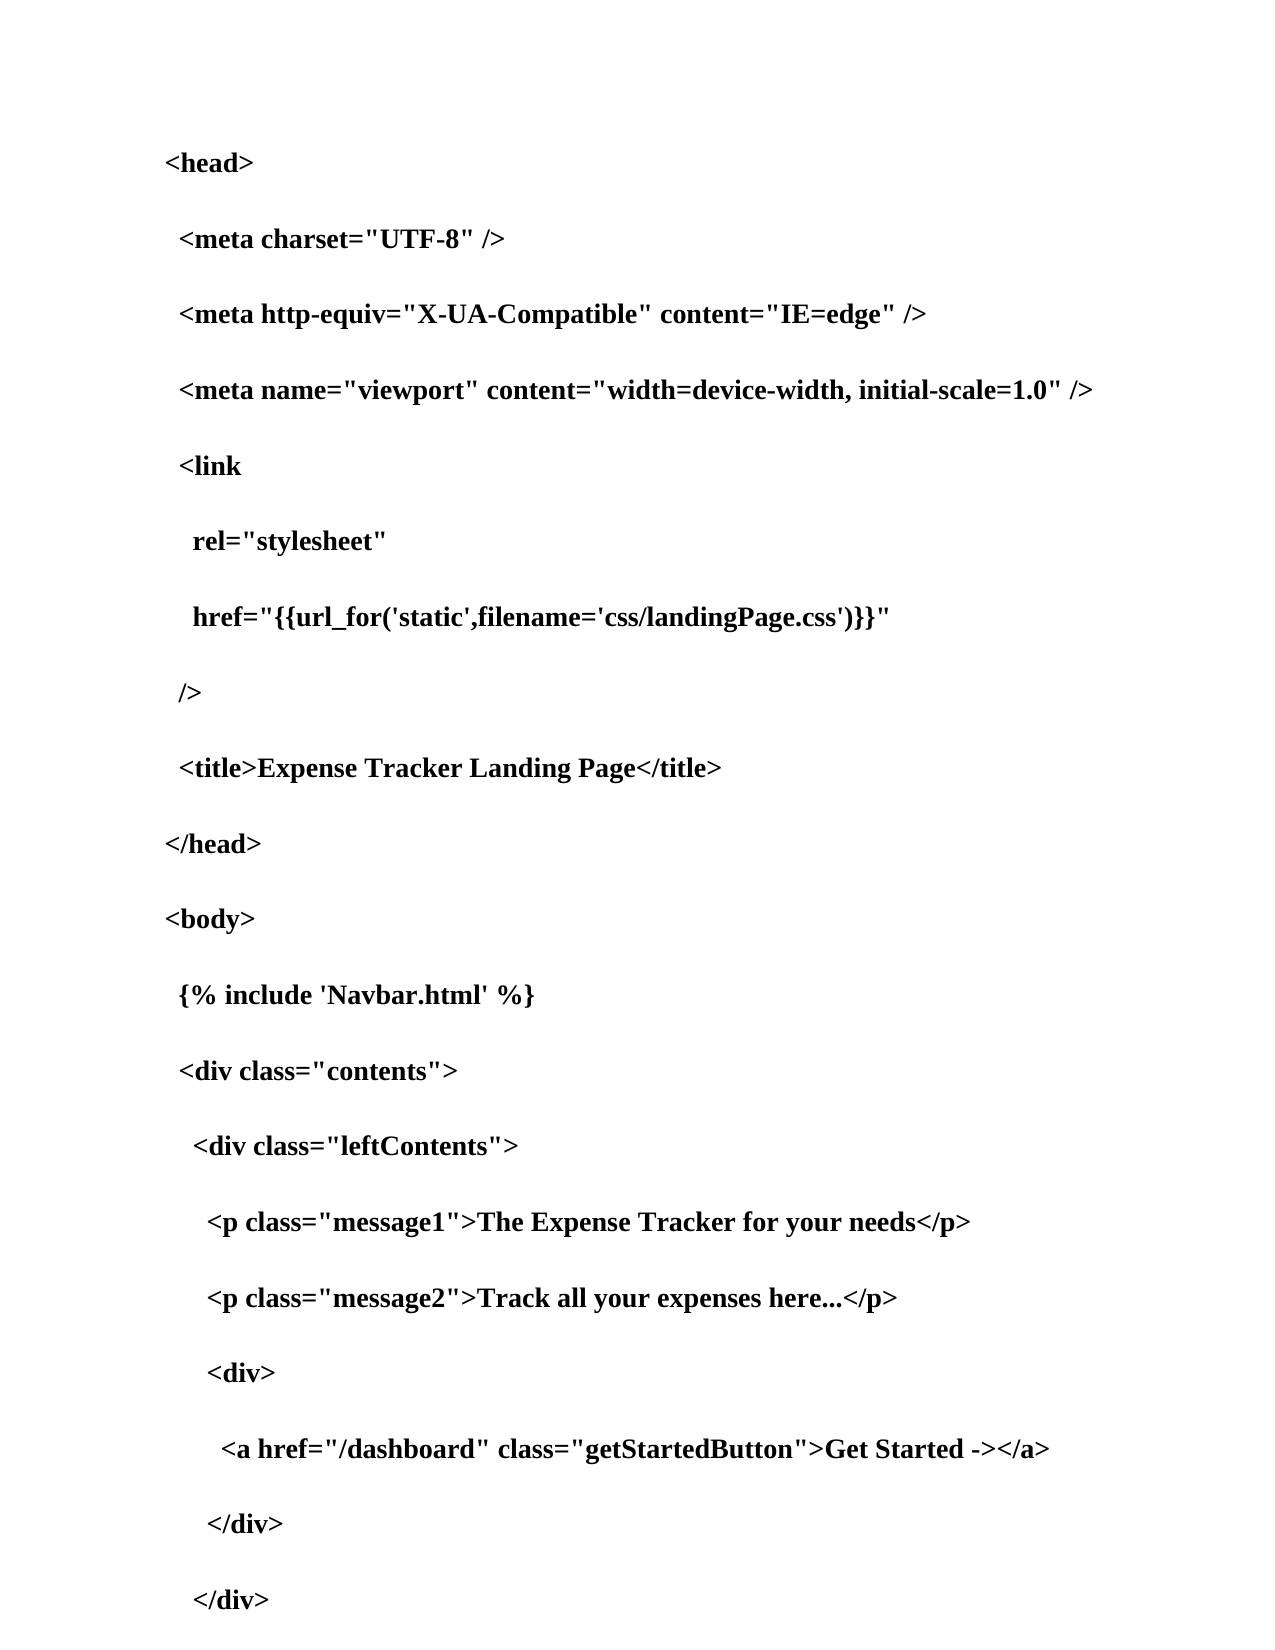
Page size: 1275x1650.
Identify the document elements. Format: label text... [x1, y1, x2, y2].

text <p class="message1">The Expense Tracker for your needs</p> [150, 1205, 1255, 1237]
text <link [150, 449, 1255, 481]
text href="{{url_for('static',filename='css/landingPage.css')}}" [150, 600, 1255, 632]
text <a href="/dashboard" class="getStartedButton">Get Started -></a> [150, 1432, 1255, 1464]
text </div> [150, 1583, 1255, 1616]
text <meta name="viewport" content="width=device-width, initial-scale=1.0" /> [150, 373, 1255, 406]
text <title>Expense Tracker Landing Page</title> [150, 751, 1255, 784]
text </div> [150, 1508, 1255, 1540]
text <div class="leftContents"> [150, 1129, 1255, 1162]
text rel="stylesheet" [150, 524, 1255, 557]
text <meta http-equiv="X-UA-Compatible" content="IE=edge" /> [150, 298, 1255, 330]
text <meta charset="UTF-8" /> [150, 222, 1255, 254]
text <div class="contents"> [150, 1054, 1255, 1086]
text </head> [150, 827, 1255, 859]
text /> [150, 676, 1255, 708]
text <body> [150, 903, 1255, 935]
text <div> [150, 1356, 1255, 1389]
text <head> [150, 146, 1255, 179]
text <p class="message2">Track all your expenses here...</p> [150, 1281, 1255, 1313]
text {% include 'Navbar.html' %} [150, 978, 1255, 1011]
